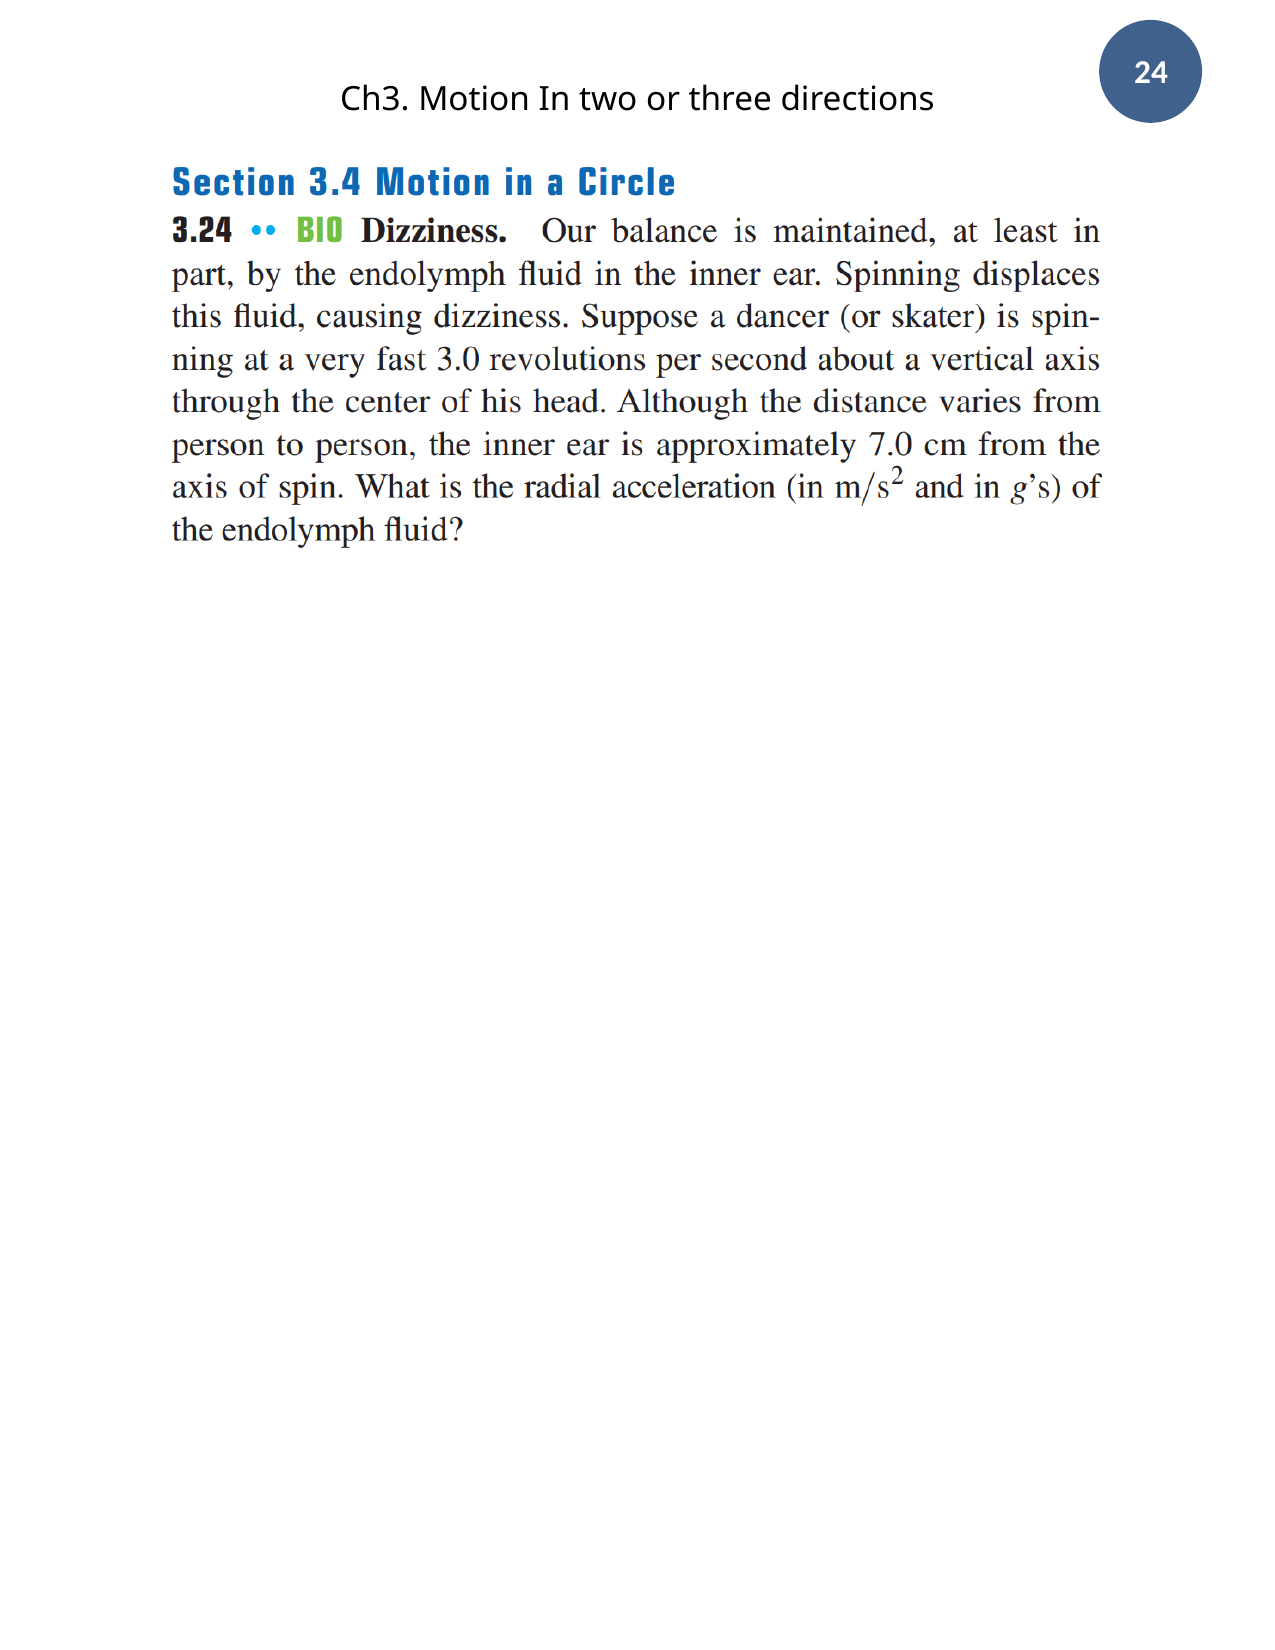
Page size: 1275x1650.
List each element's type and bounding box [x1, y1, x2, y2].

picture [150, 150, 1125, 553]
